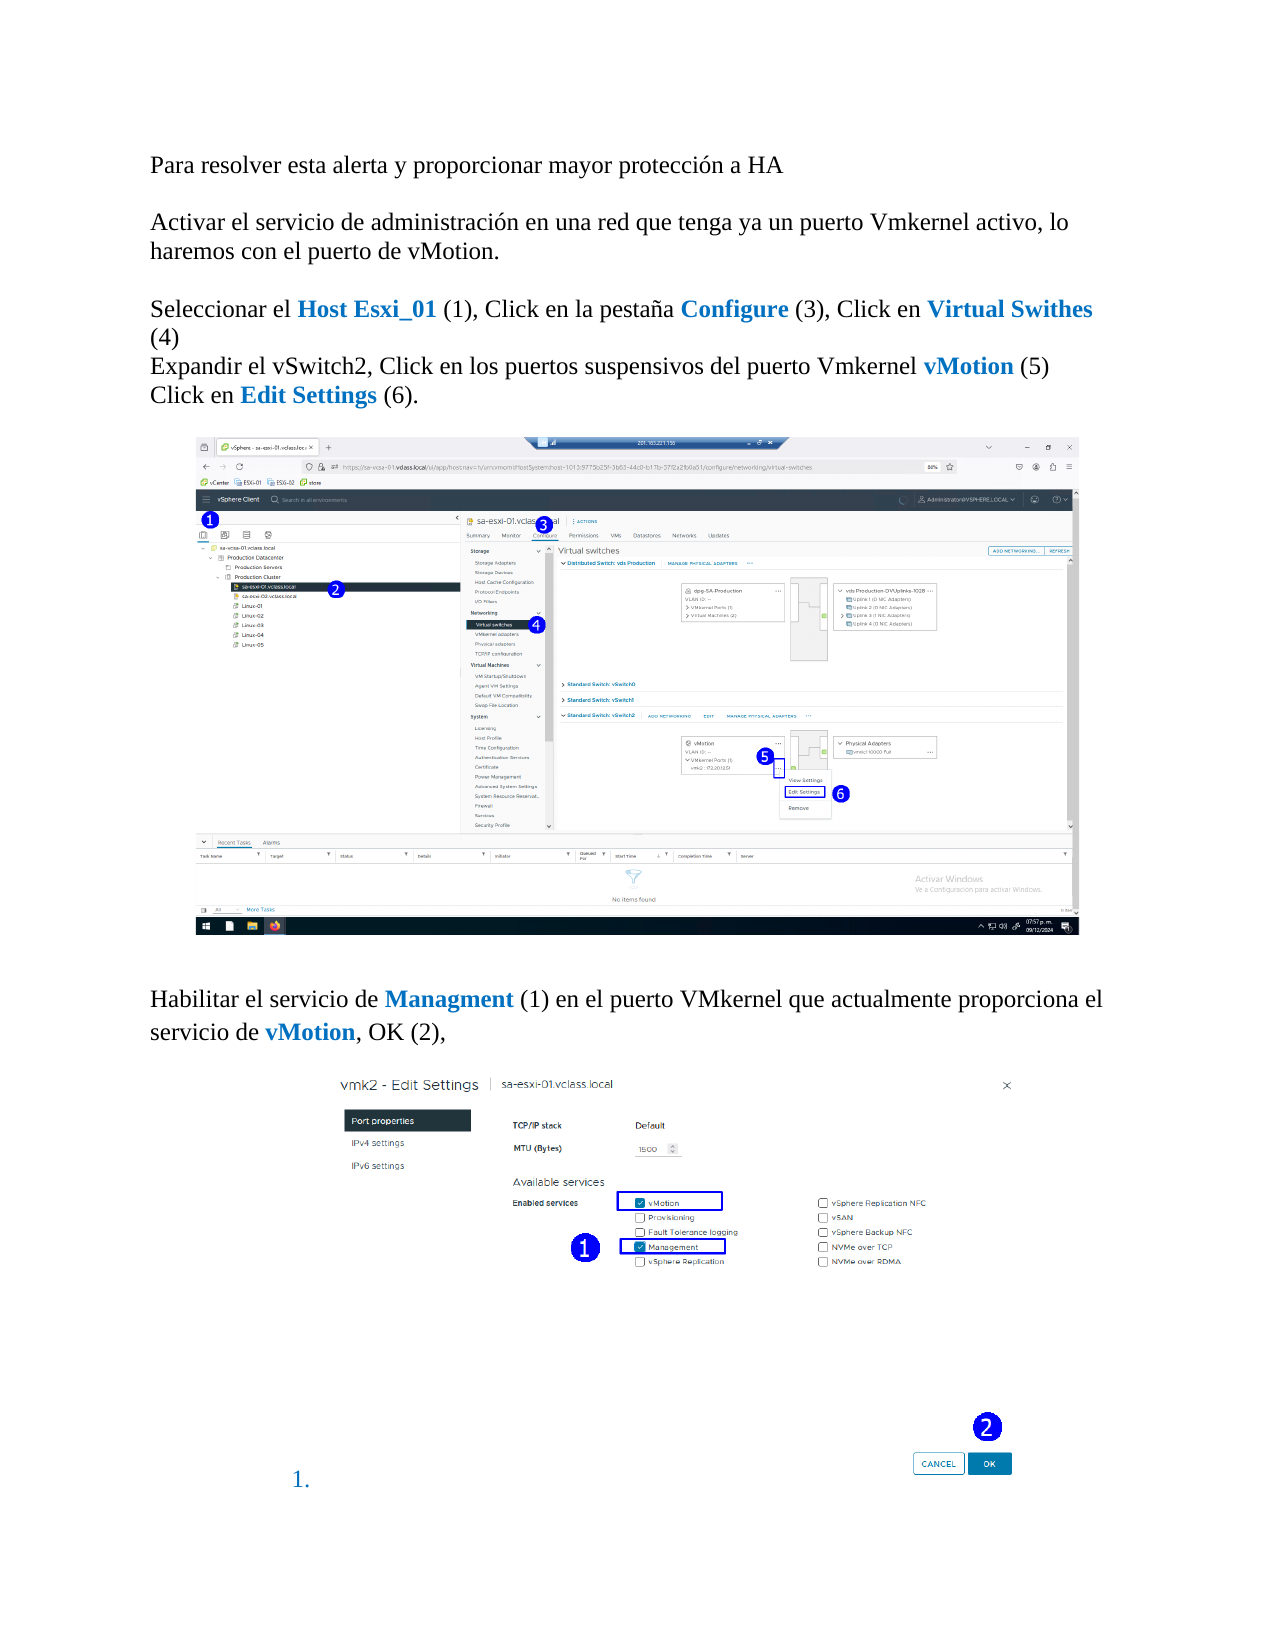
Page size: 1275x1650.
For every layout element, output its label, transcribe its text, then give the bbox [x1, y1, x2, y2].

picture [328, 1066, 1022, 1488]
text Click en Edit Settings (6). [150, 380, 1125, 409]
text Habilitar el servicio de Managment (1) en el puerto VMkernel que actualmente proporciona el servicio de vMotion, OK (2), [150, 984, 1125, 1046]
text Activar el servicio de administración en una red que tenga ya un puerto Vmkernel activo, lo haremos con el puerto de vMotion. [150, 207, 1125, 265]
text Expandir el vSwitch2, Click en los puertos suspensivos del puerto Vmkernel vMotion (5) [150, 351, 1125, 380]
text Seleccionar el Host Esxi_01 (1), Click en la pestaña Configure (3), Click en Virtual Swithes (4) [150, 294, 1125, 351]
text Para resolver esta alerta y proporcionar mayor protección a HA [150, 150, 1125, 179]
picture [195, 437, 1080, 935]
